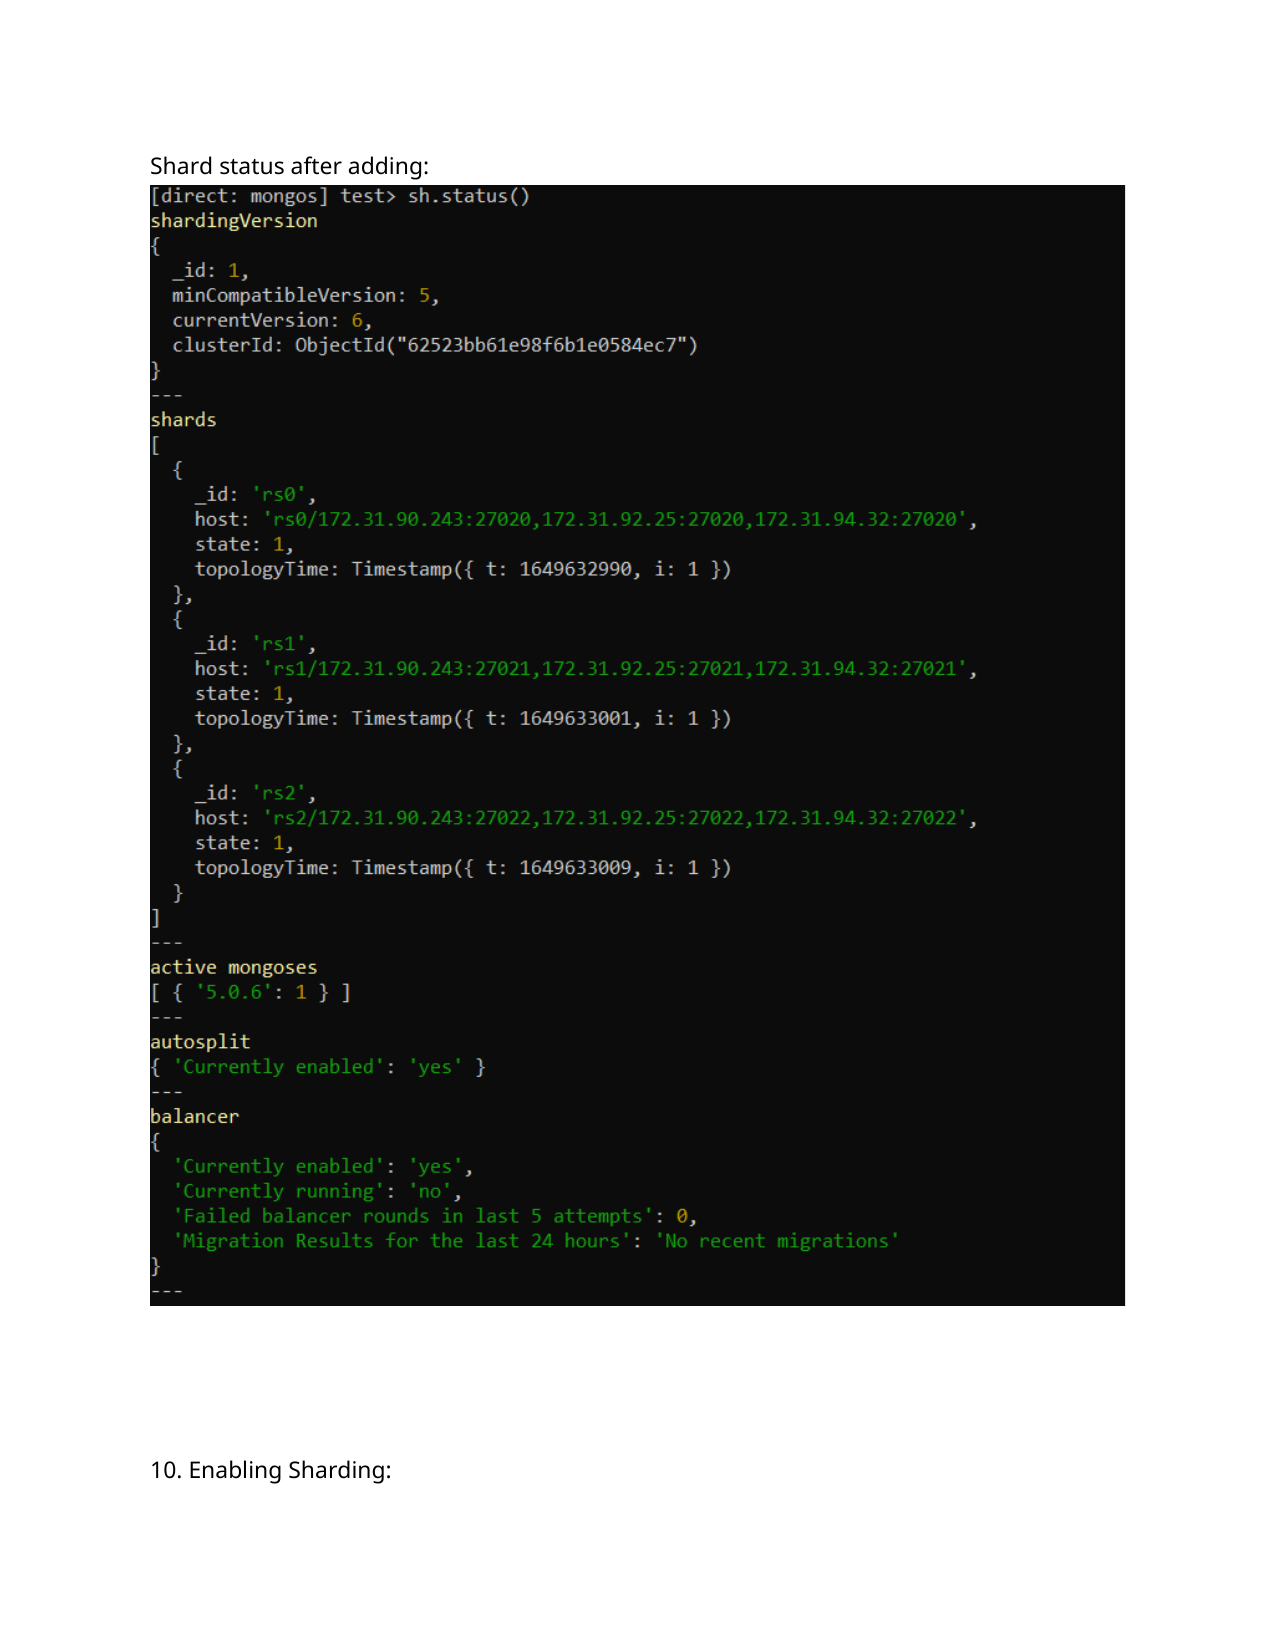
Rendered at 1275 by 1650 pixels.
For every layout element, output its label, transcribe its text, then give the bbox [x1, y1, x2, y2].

text 10. Enabling Sharding: [150, 1453, 1125, 1485]
text Shard status after adding: [150, 150, 1125, 185]
picture [150, 185, 1125, 1306]
